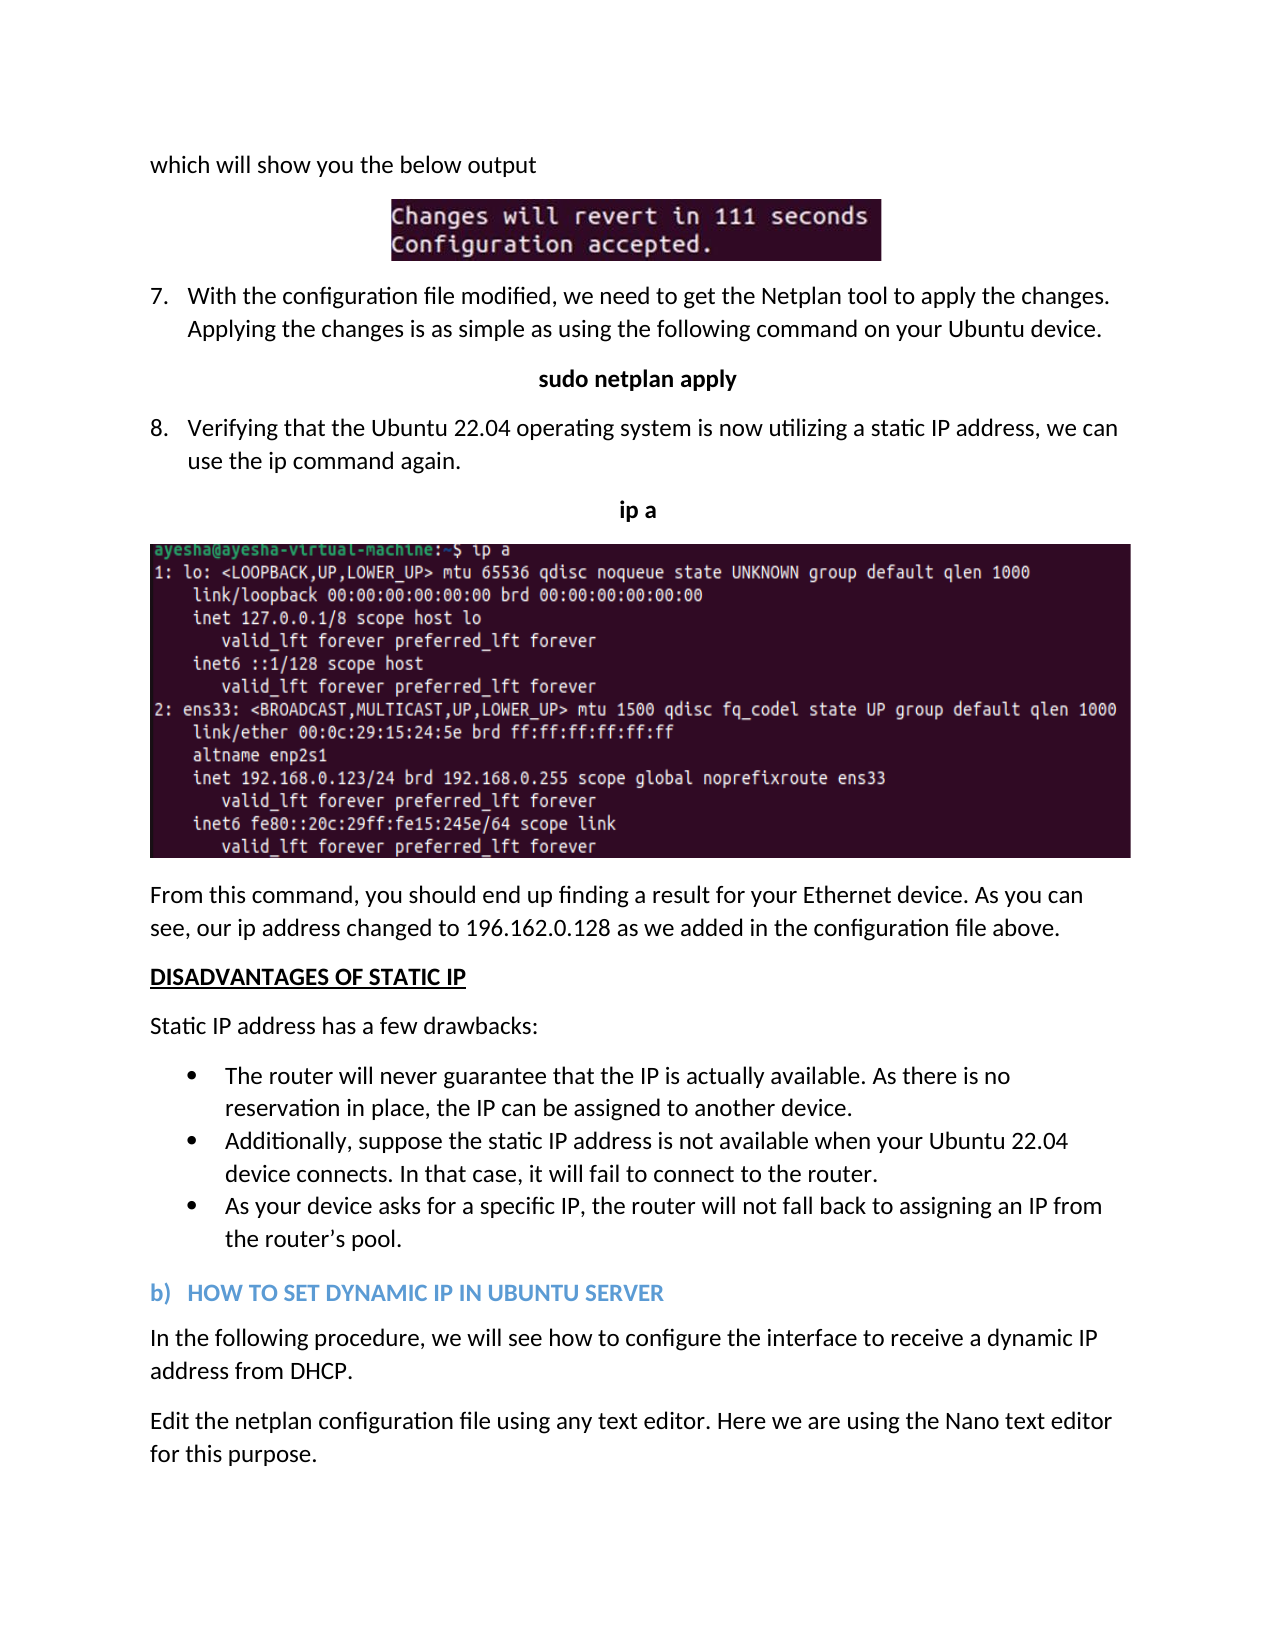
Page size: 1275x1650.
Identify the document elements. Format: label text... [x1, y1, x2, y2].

list The router will never guarantee that the IP is actually available. As there is no reservation in place, the IP can be assigned to another device. [187, 1060, 1010, 1123]
text Static IP address has a few drawbacks: [150, 1010, 1148, 1041]
text In the following procedure, we will see how to configure the interface to receive a dynamic IP address from DHCP. [150, 1322, 1101, 1386]
subtitle sudo netplan apply [175, 363, 1100, 393]
picture [150, 544, 1131, 858]
list With the configuration file modified, we need to get the Netplan tool to apply the changes. Applying the changes is as simple as using the following command on your Ubuntu device. [150, 213, 1112, 344]
text Edit the netplan configuration file using any text editor. Here we are using the Nano text editor for this purpose. [150, 1405, 1116, 1468]
list Additionally, suppose the static IP address is not available when your Ubuntu 22.04 device connects. In that case, it will fail to connect to the router. [187, 1126, 1070, 1188]
picture [391, 199, 882, 261]
list HOW TO SET DYNAMIC IP IN UBUNTU SERVER [150, 1277, 1148, 1308]
list As your device asks for a specific IP, the router will not fall back to assigning an IP from the router’s pool. [187, 1190, 1103, 1254]
subtitle DISADVANTAGES OF STATIC IP [150, 961, 1148, 991]
list Verifying that the Ubuntu 22.04 operating system is now utilizing a static IP address, we can use the ip command again. [150, 412, 1118, 475]
text From this command, you should end up finding a result for your Ethernet device. As you can see, our ip address changed to 196.162.0.128 as we added in the configuration file above. [150, 858, 1086, 942]
text which will show you the below output [150, 150, 1148, 180]
subtitle ip a [349, 494, 926, 525]
